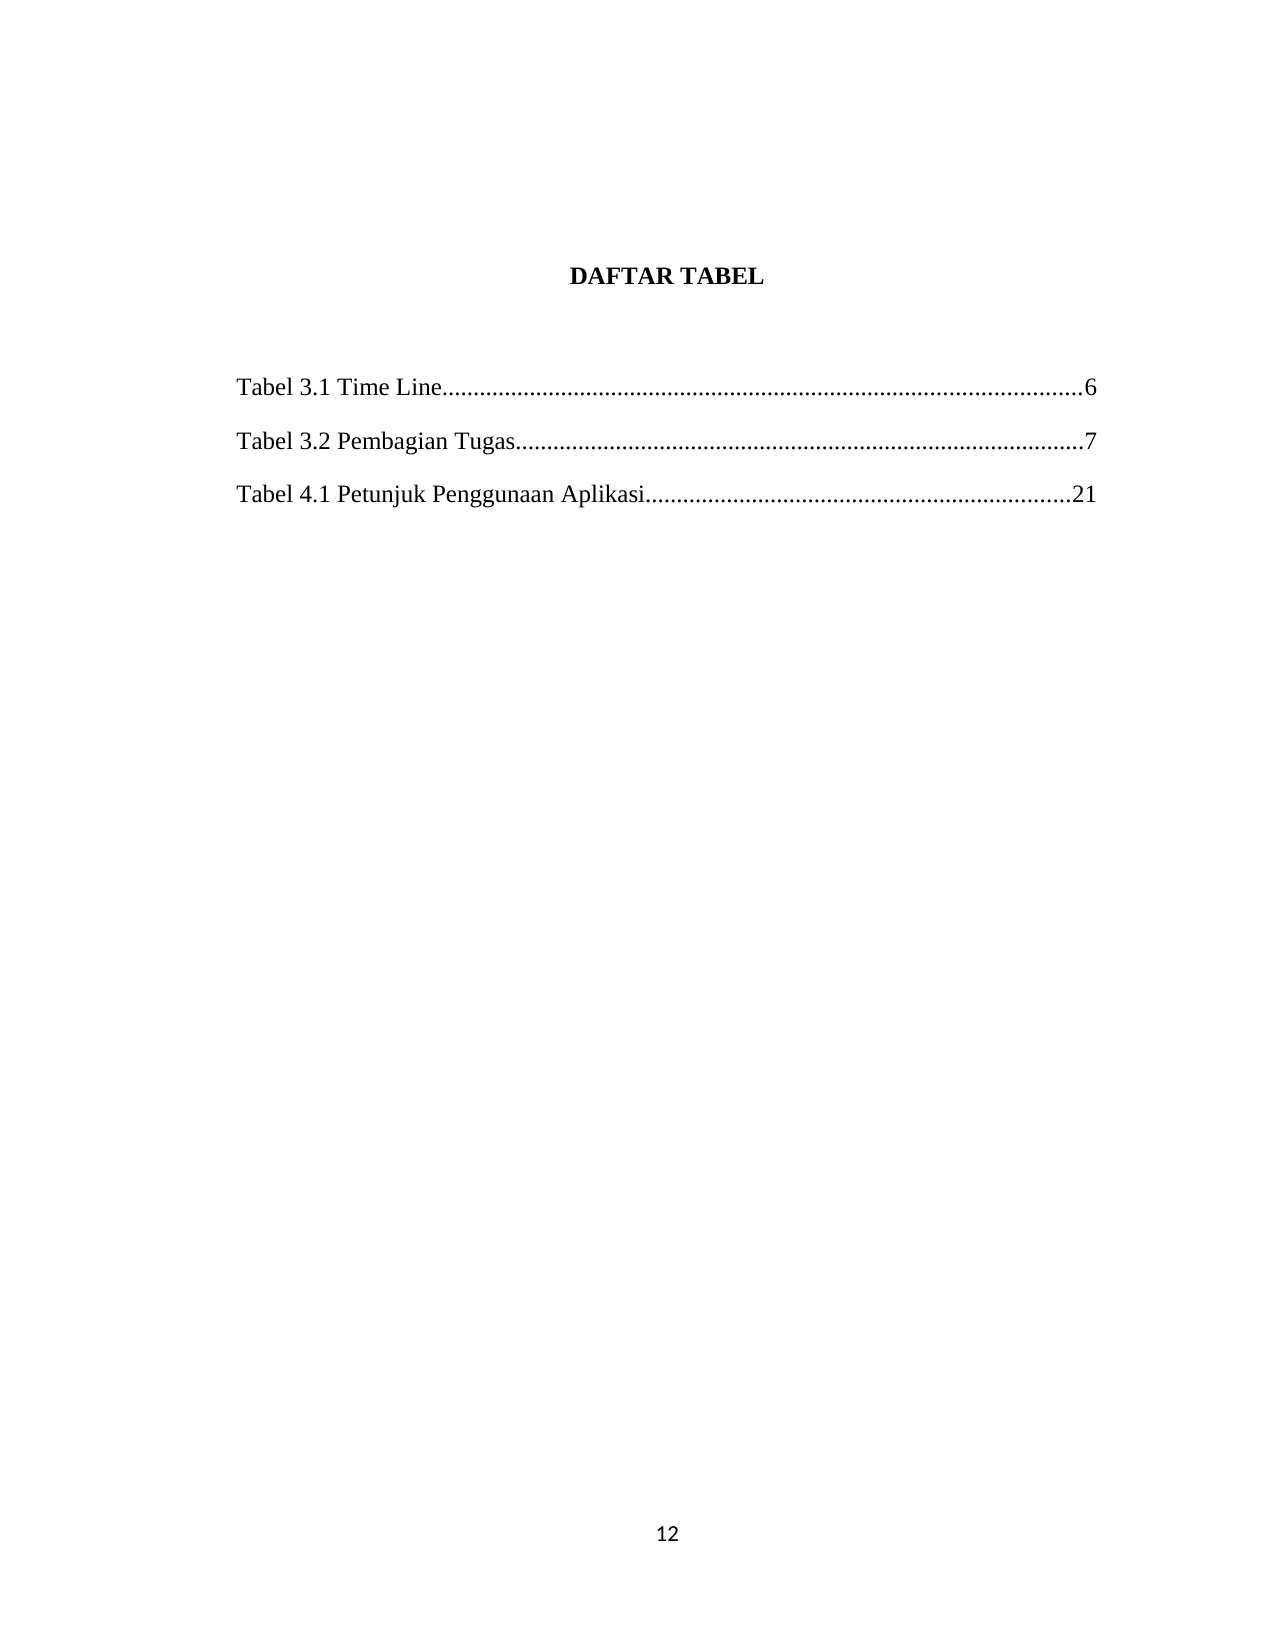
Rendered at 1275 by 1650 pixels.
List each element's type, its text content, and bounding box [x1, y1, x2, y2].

subtitle DAFTAR TABEL [236, 261, 1098, 290]
